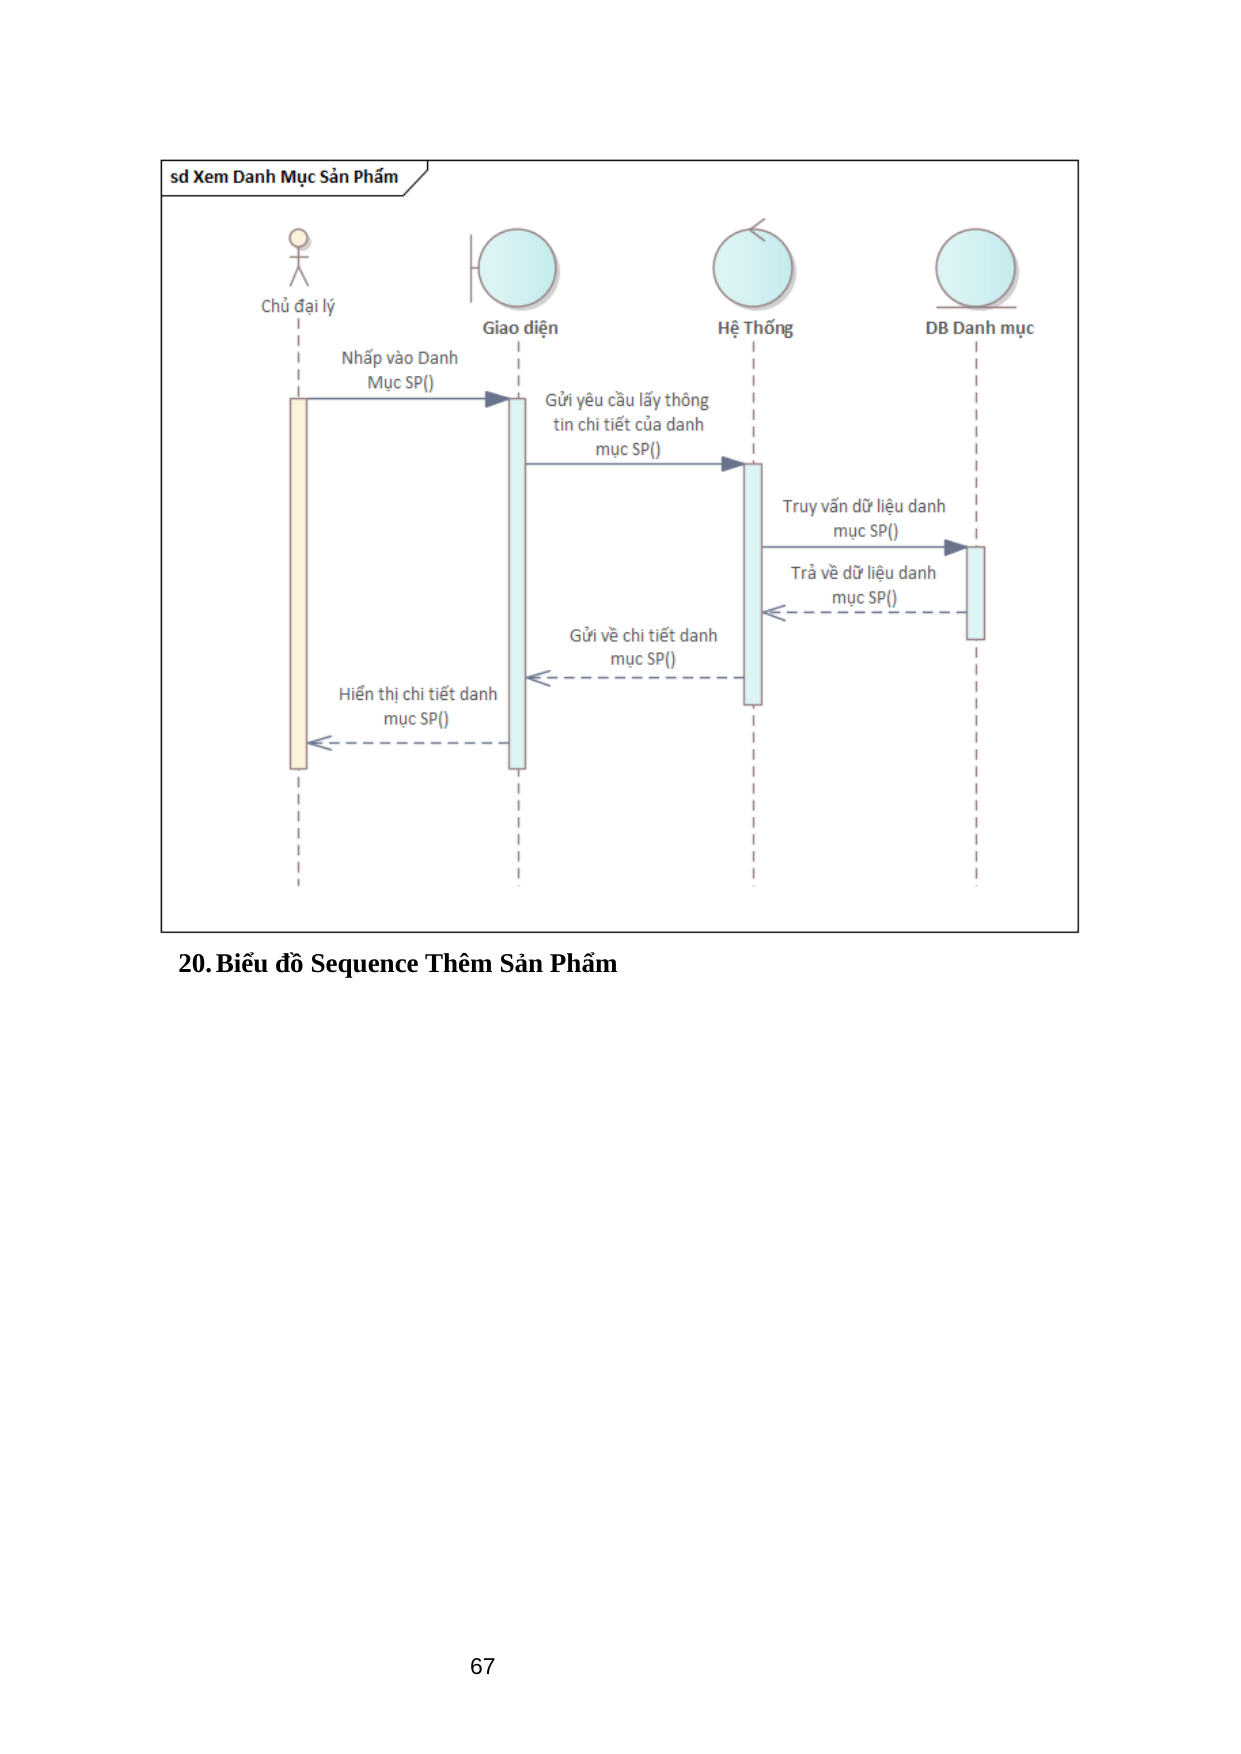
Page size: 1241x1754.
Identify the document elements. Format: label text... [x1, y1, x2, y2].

list Biểu đồ Sequence Thêm Sản Phẩm [178, 948, 1090, 979]
picture [150, 150, 1090, 944]
